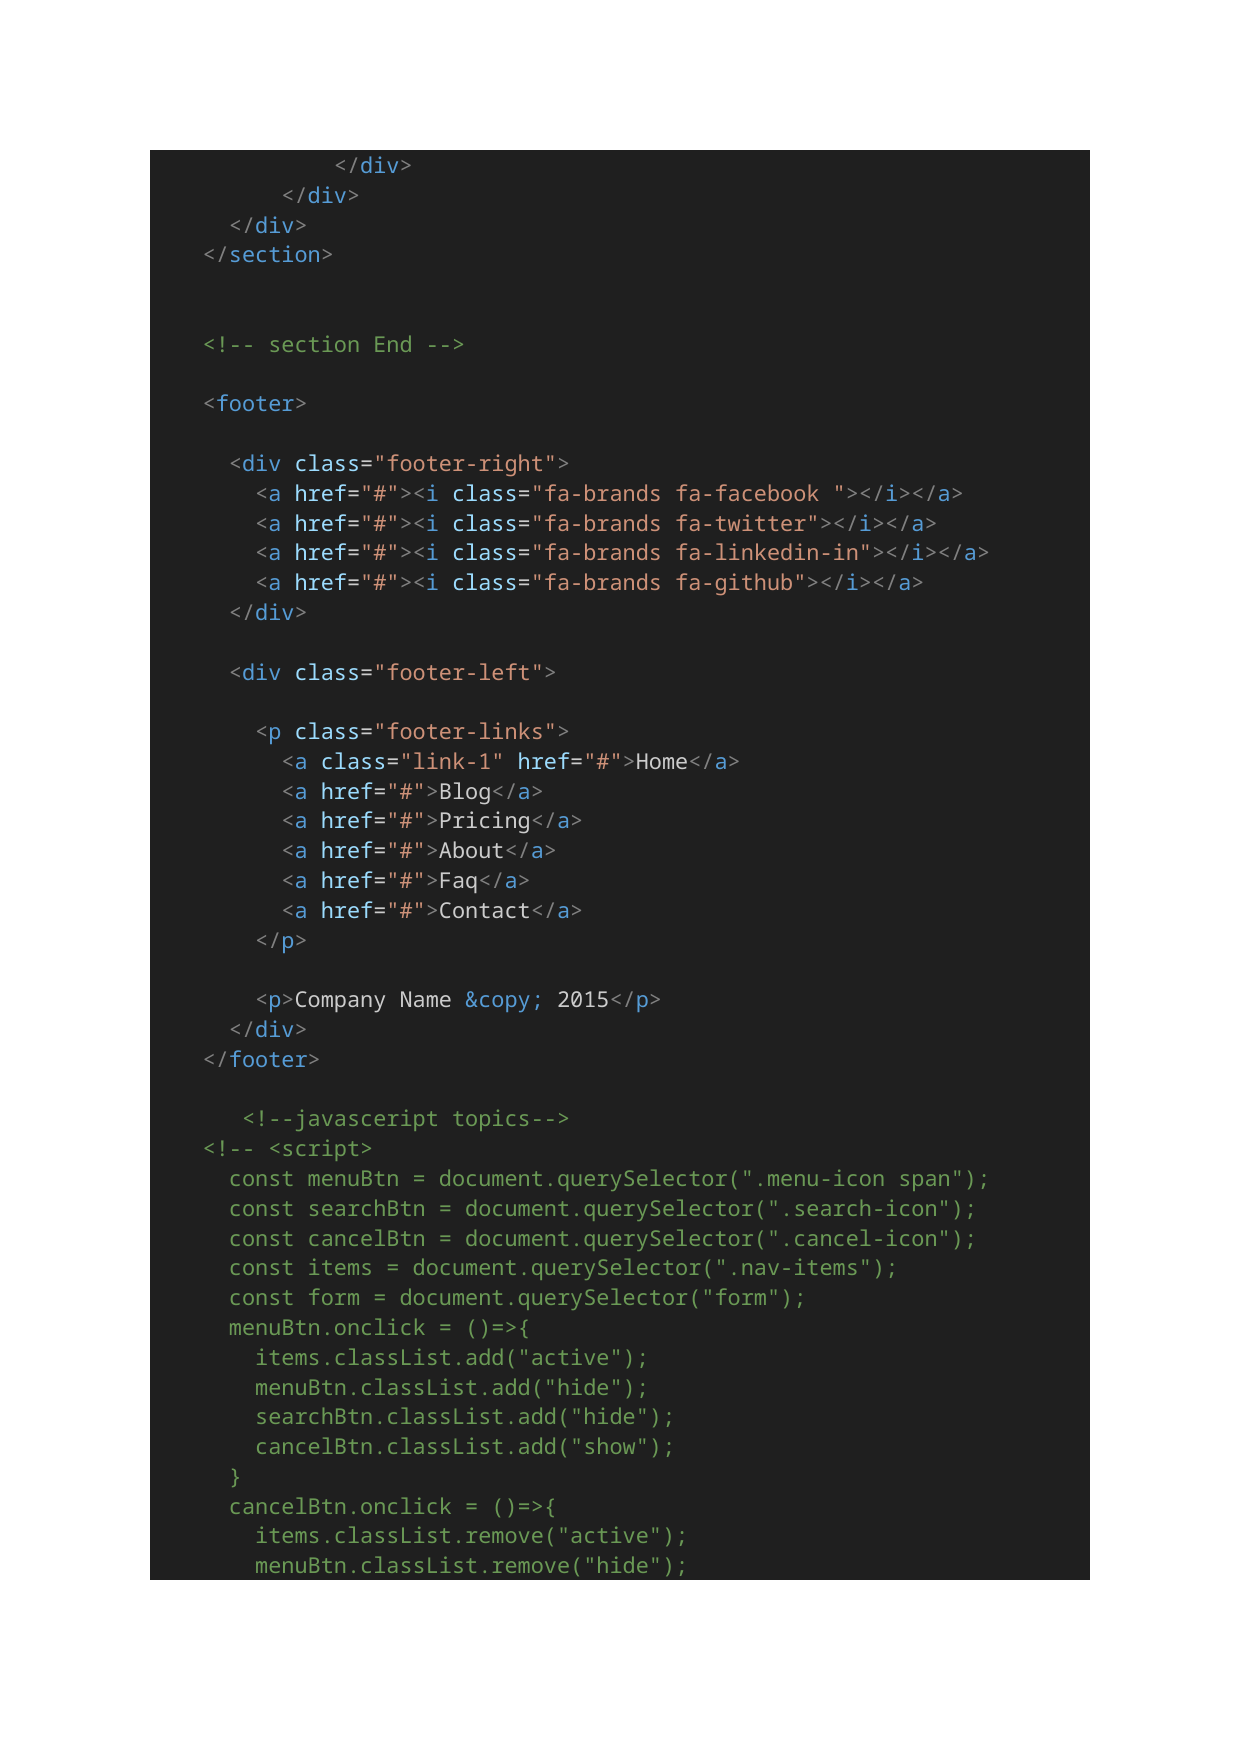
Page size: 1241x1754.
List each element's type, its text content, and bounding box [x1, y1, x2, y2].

text } [150, 1461, 1090, 1491]
text menuBtn.classList.remove("hide"); [150, 1550, 1090, 1580]
text const items = document.querySelector(".nav-items"); [150, 1252, 1090, 1282]
text cancelBtn.classList.add("show"); [150, 1431, 1090, 1461]
text </div> [150, 180, 1090, 209]
text </div> [150, 209, 1090, 239]
text </div> [150, 597, 1090, 627]
text <a class="link-1" href="#">Home</a> [150, 746, 1090, 776]
text <!-- <script> [150, 1133, 1090, 1163]
text menuBtn.classList.add("hide"); [150, 1371, 1090, 1401]
text <a href="#">Contact</a> [150, 895, 1090, 924]
text </section> [150, 239, 1090, 269]
text <a href="#"><i class="fa-brands fa-facebook "></i></a> [150, 478, 1090, 507]
text <a href="#">Blog</a> [150, 776, 1090, 805]
text const searchBtn = document.querySelector(".search-icon"); [150, 1193, 1090, 1222]
text <a href="#"><i class="fa-brands fa-github"></i></a> [150, 567, 1090, 597]
text const form = document.querySelector("form"); [150, 1282, 1090, 1312]
text searchBtn.classList.add("hide"); [150, 1401, 1090, 1431]
text <a href="#"><i class="fa-brands fa-linkedin-in"></i></a> [150, 537, 1090, 567]
text <a href="#">Faq</a> [150, 865, 1090, 895]
text const menuBtn = document.querySelector(".menu-icon span"); [150, 1163, 1090, 1193]
text </footer> [150, 1044, 1090, 1073]
text </div> [150, 150, 1090, 180]
text <p>Company Name &copy; 2015</p> [150, 984, 1090, 1014]
text <footer> [150, 388, 1090, 418]
text <!--javasceript topics--> [150, 1103, 1090, 1133]
text <a href="#"><i class="fa-brands fa-twitter"></i></a> [150, 507, 1090, 537]
text <a href="#">About</a> [150, 835, 1090, 865]
text cancelBtn.onclick = ()=>{ [150, 1491, 1090, 1520]
text items.classList.remove("active"); [150, 1520, 1090, 1550]
text <!-- section End --> [150, 329, 1090, 358]
text const cancelBtn = document.querySelector(".cancel-icon"); [150, 1222, 1090, 1252]
text items.classList.add("active"); [150, 1342, 1090, 1371]
text </p> [150, 924, 1090, 954]
text <div class="footer-right"> [150, 448, 1090, 478]
text menuBtn.onclick = ()=>{ [150, 1312, 1090, 1342]
text <a href="#">Pricing</a> [150, 805, 1090, 835]
text </div> [150, 1014, 1090, 1044]
text <div class="footer-left"> [150, 656, 1090, 686]
text <p class="footer-links"> [150, 716, 1090, 746]
